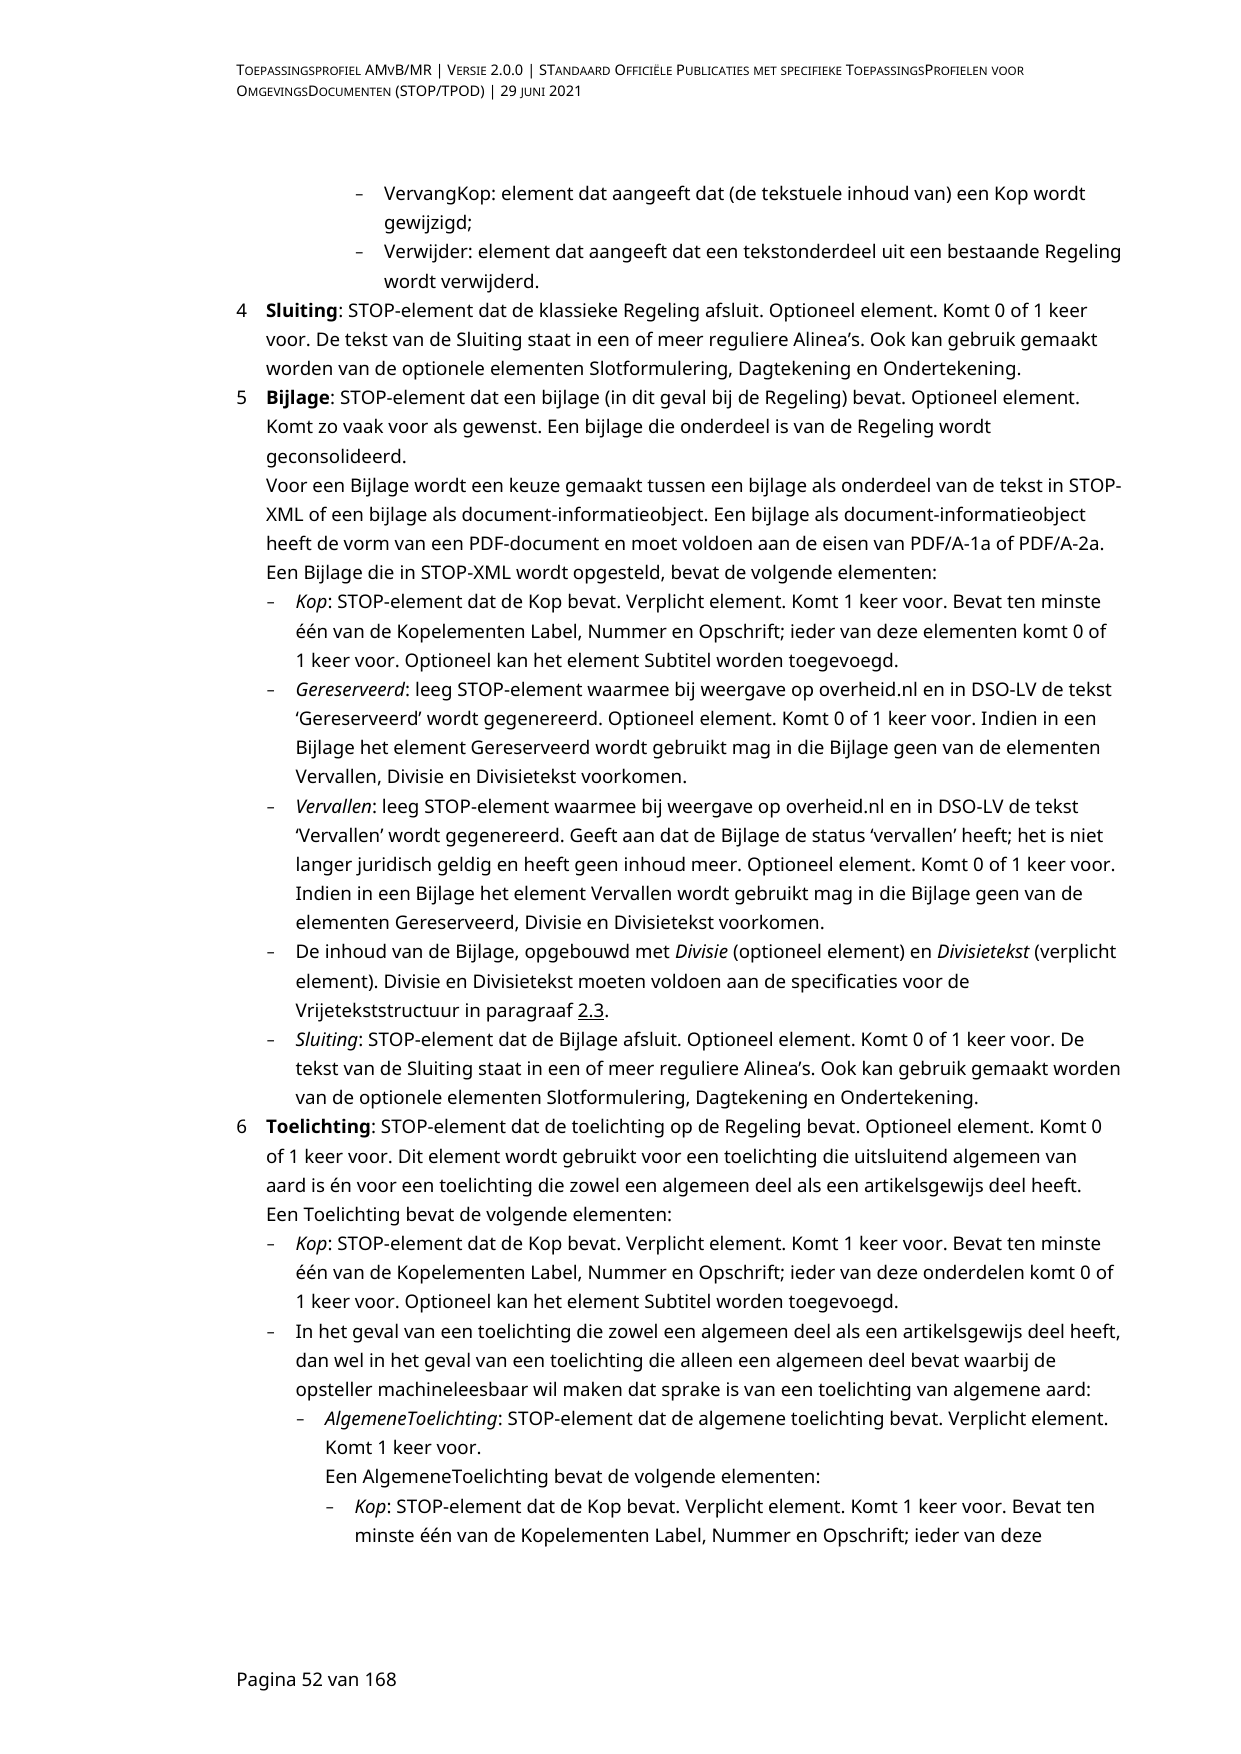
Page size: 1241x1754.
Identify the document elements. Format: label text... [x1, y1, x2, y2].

text Toelichting: STOP-element dat de toelichting op de Regeling bevat. Optioneel element. Komt 0 of 1 keer voor. Dit element wordt gebruikt voor een toelichting die uitsluitend algemeen van aard is én voor een toelichting die zowel een algemeen deel als een artikelsgewijs deel heeft. Een Toelichting bevat de volgende elementen: [236, 1111, 1122, 1227]
text Sluiting: STOP-element dat de Bijlage afsluit. Optioneel element. Komt 0 of 1 keer voor. De tekst van de Sluiting staat in een of meer reguliere Alinea’s. Ook kan gebruik gemaakt worden van de optionele elementen Slotformulering, Dagtekening en Ondertekening. [266, 1023, 1122, 1111]
text VervangKop: element dat aangeeft dat (de tekstuele inhoud van) een Kop wordt gewijzigd; [354, 177, 1122, 236]
text Bijlage: STOP-element dat een bijlage (in dit geval bij de Regeling) bevat. Optioneel element. Komt zo vaak voor als gewenst. Een bijlage die onderdeel is van de Regeling wordt geconsolideerd. Voor een Bijlage wordt een keuze gemaakt tussen een bijlage als onderdeel van de tekst in STOP-XML of een bijlage als document-informatieobject. Een bijlage als document-informatieobject heeft de vorm van een PDF-document en moet voldoen aan de eisen van PDF/A-1a of PDF/A-2a. Een Bijlage die in STOP-XML wordt opgesteld, bevat de volgende elementen: [236, 381, 1122, 586]
text Vervallen: leeg STOP-element waarmee bij weergave op overheid.nl en in DSO-LV de tekst ‘Vervallen’ wordt gegenereerd. Geeft aan dat de Bijlage de status ‘vervallen’ heeft; het is niet langer juridisch geldig en heeft geen inhoud meer. Optioneel element. Komt 0 of 1 keer voor. Indien in een Bijlage het element Vervallen wordt gebruikt mag in die Bijlage geen van de elementen Gereserveerd, Divisie en Divisietekst voorkomen. [266, 790, 1122, 936]
text Verwijder: element dat aangeeft dat een tekstonderdeel uit een bestaande Regeling wordt verwijderd. [354, 236, 1122, 294]
text De inhoud van de Bijlage, opgebouwd met Divisie (optioneel element) en Divisietekst (verplicht element). Divisie en Divisietekst moeten voldoen aan de specificaties voor de Vrijetekststructuur in paragraaf 5.3. [266, 936, 1122, 1023]
text In het geval van een toelichting die zowel een algemeen deel als een artikelsgewijs deel heeft, dan wel in het geval van een toelichting die alleen een algemeen deel bevat waarbij de opsteller machineleesbaar wil maken dat sprake is van een toelichting van algemene aard: [266, 1315, 1122, 1402]
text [325, 1490, 1122, 1548]
text Gereserveerd: leeg STOP-element waarmee bij weergave op overheid.nl en in DSO-LV de tekst ‘Gereserveerd’ wordt gegenereerd. Optioneel element. Komt 0 of 1 keer voor. Indien in een Bijlage het element Gereserveerd wordt gebruikt mag in die Bijlage geen van de elementen Vervallen, Divisie en Divisietekst voorkomen. [266, 673, 1122, 790]
text AlgemeneToelichting: STOP-element dat de algemene toelichting bevat. Verplicht element. Komt 1 keer voor. Een AlgemeneToelichting bevat de volgende elementen: [295, 1402, 1122, 1490]
text Sluiting: STOP-element dat de klassieke Regeling afsluit. Optioneel element. Komt 0 of 1 keer voor. De tekst van de Sluiting staat in een of meer reguliere Alinea’s. Ook kan gebruik gemaakt worden van de optionele elementen Slotformulering, Dagtekening en Ondertekening. [236, 294, 1122, 381]
text Kop: STOP-element dat de Kop bevat. Verplicht element. Komt 1 keer voor. Bevat ten minste één van de Kopelementen Label, Nummer en Opschrift; ieder van deze elementen komt 0 of 1 keer voor. Optioneel kan het element Subtitel worden toegevoegd. [266, 586, 1122, 673]
